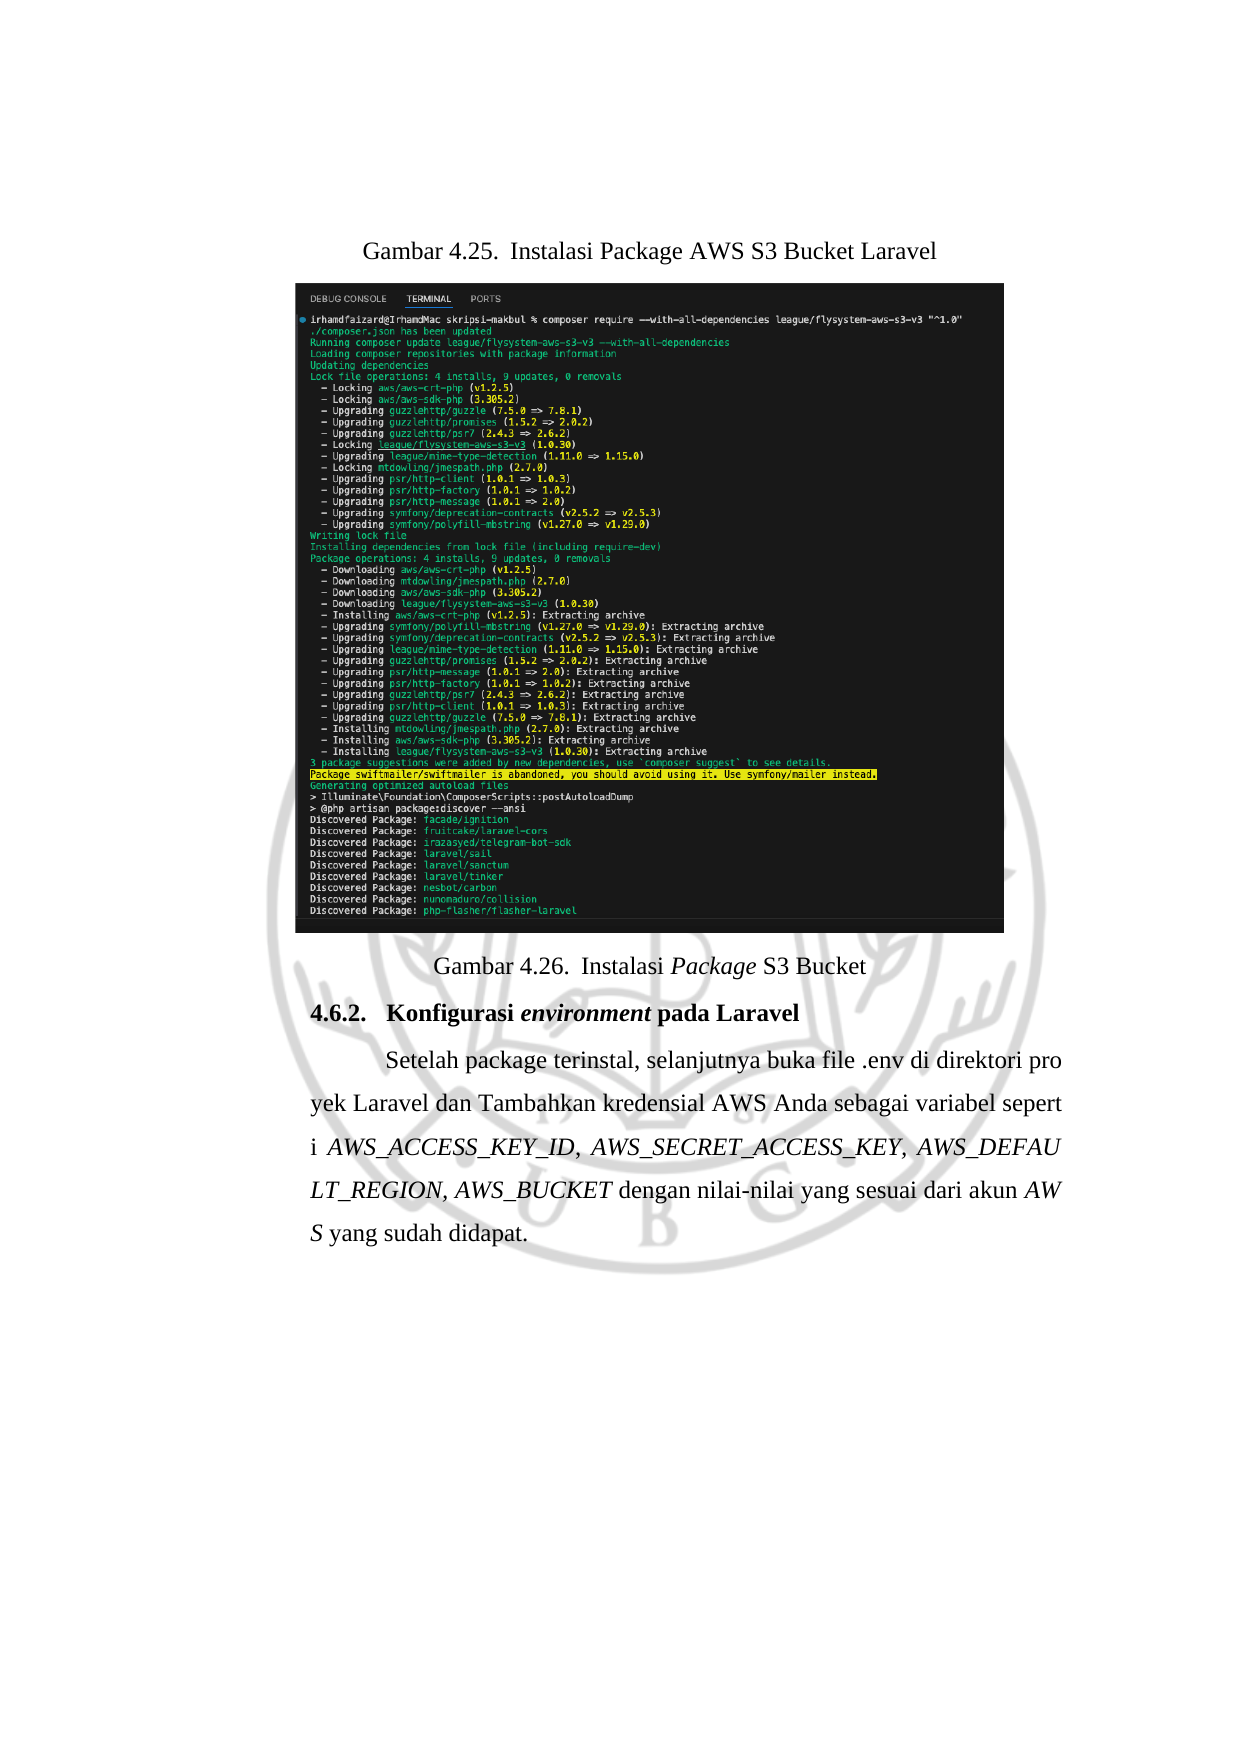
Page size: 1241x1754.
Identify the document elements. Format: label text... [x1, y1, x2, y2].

text Setelah package terinstal, selanjutnya buka file .env di direktori proyek Laravel dan Tambahkan kredensial AWS Anda sebagai variabel seperti AWS_ACCESS_KEY_ID, AWS_SECRET_ACCESS_KEY, AWS_DEFAULT_REGION, AWS_BUCKET dengan nilai-nilai yang sesuai dari akun AWS yang sudah didapat. [310, 1045, 1063, 1247]
picture [295, 283, 1004, 933]
subtitle Konfigurasi environment pada Laravel [310, 998, 1063, 1027]
list Instalasi Package AWS S3 Bucket Laravel [236, 236, 1063, 265]
list Instalasi Package S3 Bucket [236, 951, 1063, 979]
